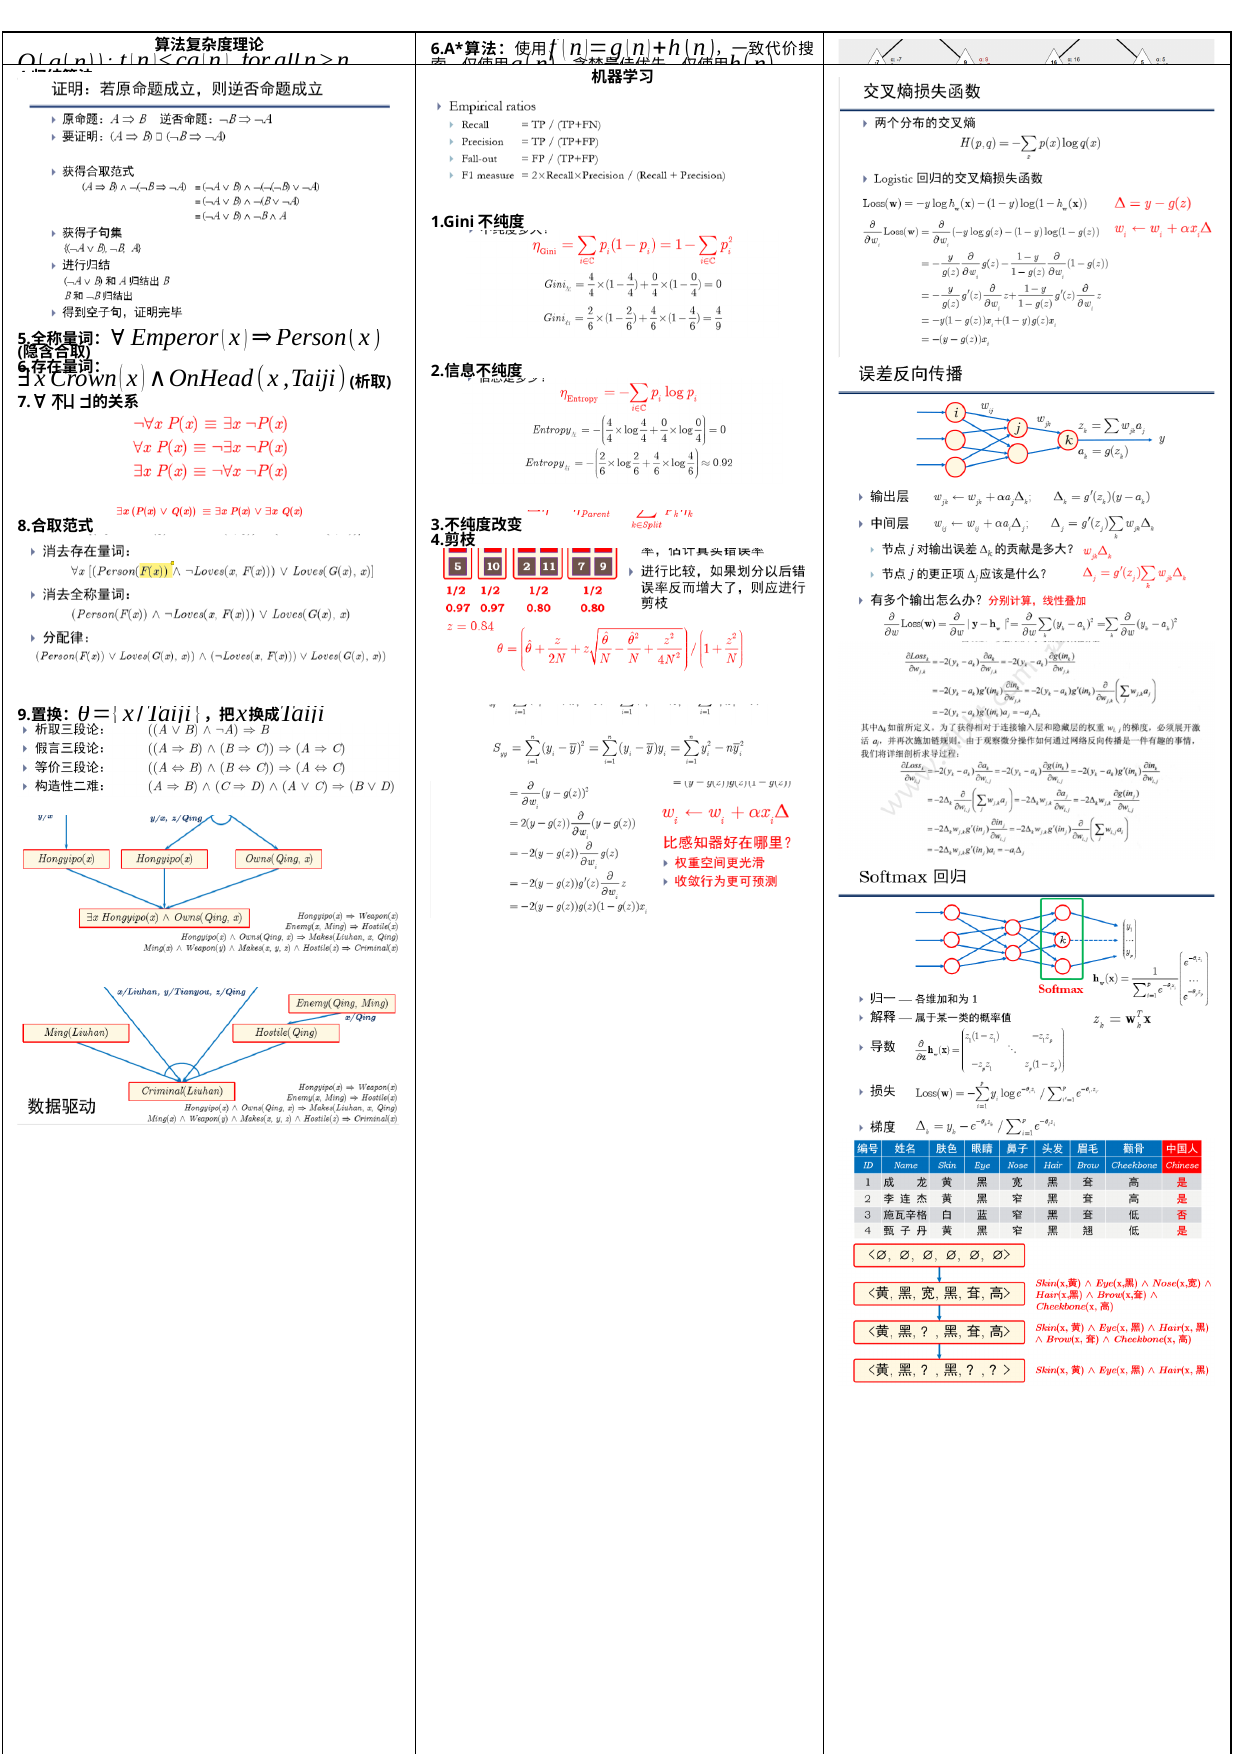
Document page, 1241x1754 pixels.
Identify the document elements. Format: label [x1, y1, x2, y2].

picture [838, 39, 1215, 64]
picture [430, 548, 813, 674]
picture [114, 503, 304, 518]
picture [17, 72, 400, 330]
picture [17, 815, 400, 953]
picture [838, 77, 1215, 1386]
picture [472, 729, 772, 771]
picture [462, 378, 783, 484]
picture [477, 704, 768, 725]
picture [430, 85, 813, 191]
picture [17, 411, 400, 485]
picture [522, 510, 699, 530]
picture [430, 781, 813, 918]
picture [466, 230, 779, 338]
picture [17, 534, 400, 672]
picture [17, 987, 400, 1125]
picture [17, 723, 400, 797]
